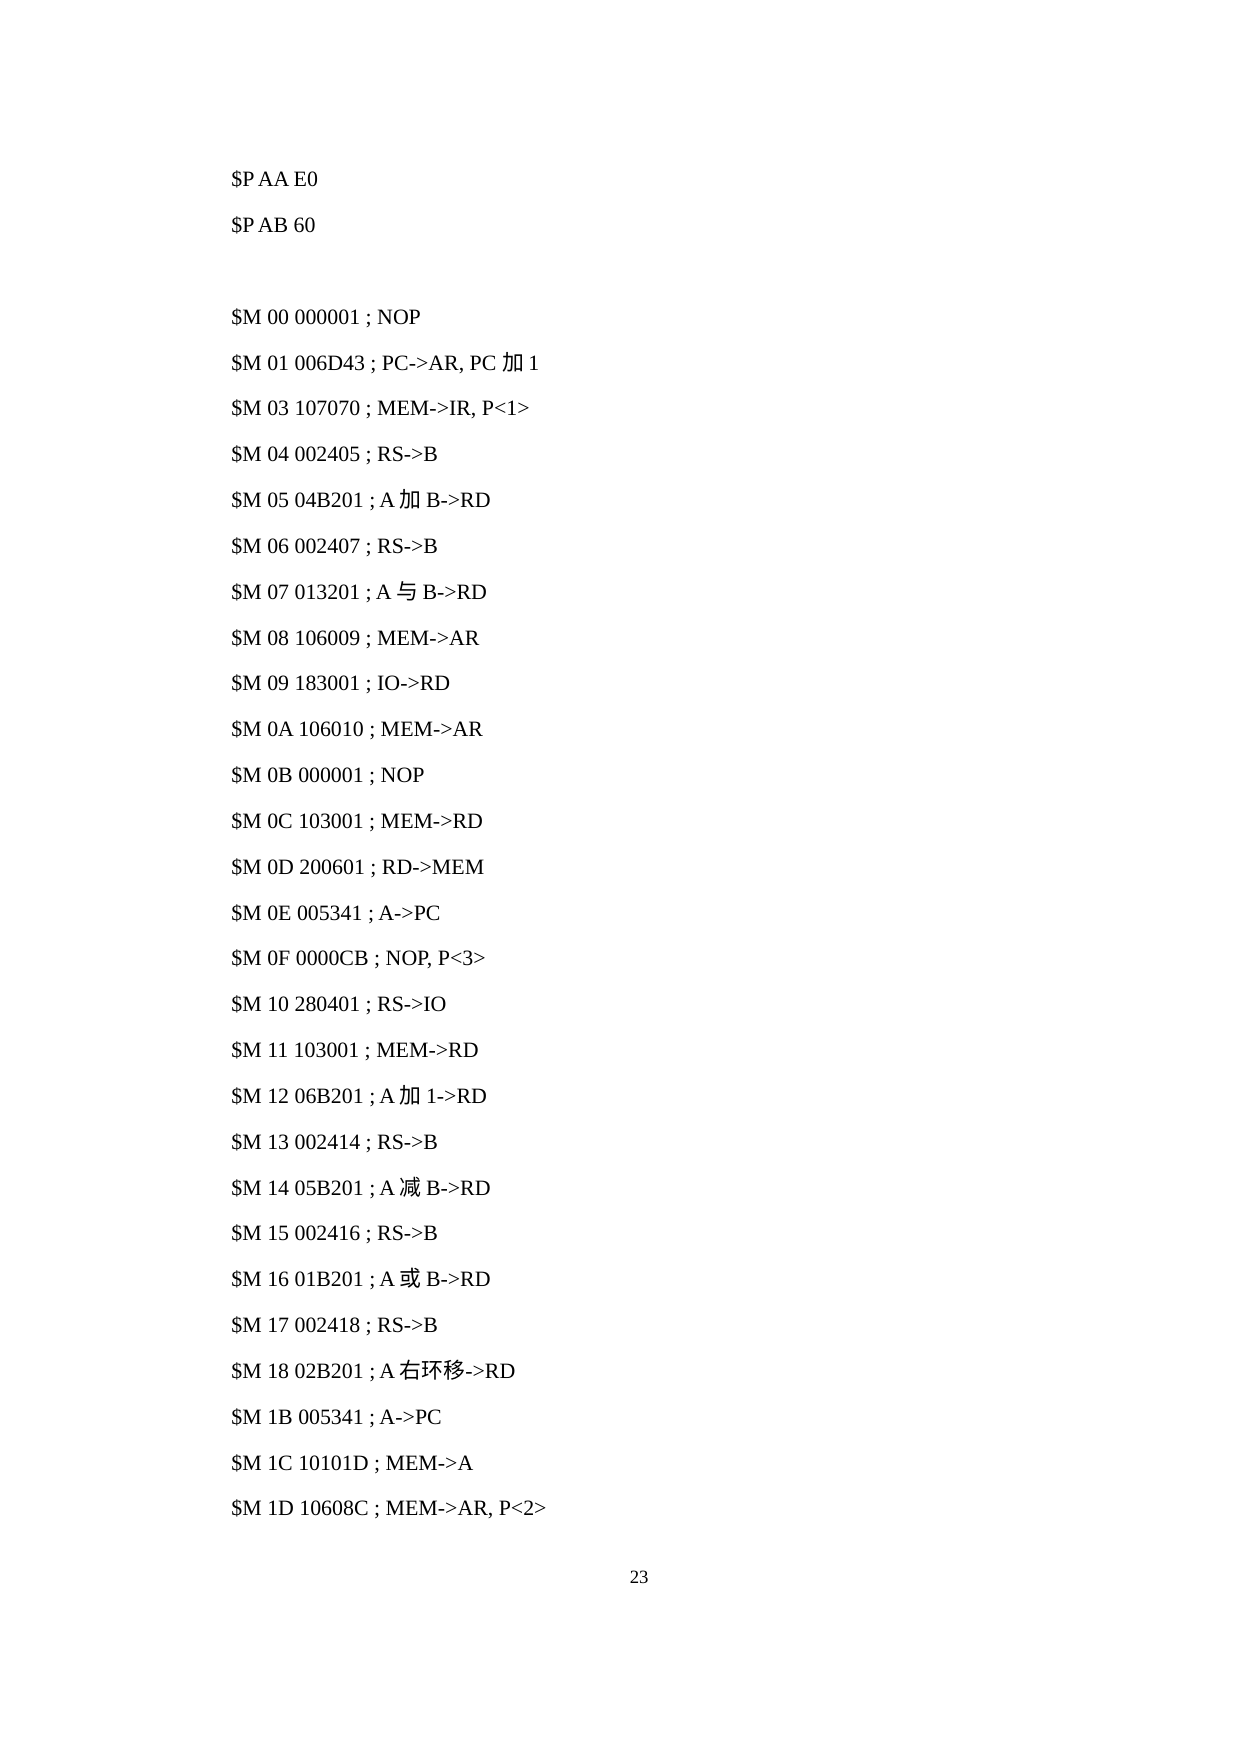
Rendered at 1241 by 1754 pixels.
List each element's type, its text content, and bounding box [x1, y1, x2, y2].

text $M 07 013201 ; A 与B->RD [187, 562, 1053, 608]
text $M 03 107070 ; MEM->IR, P<1> [187, 379, 1053, 425]
text $M 0E 005341 ; A->PC [187, 883, 1053, 929]
text $M 16 01B201 ; A 或B->RD [187, 1250, 1053, 1296]
text $M 05 04B201 ; A 加B->RD [187, 471, 1053, 517]
text $M 09 183001 ; IO->RD [187, 654, 1053, 700]
text $M 00 000001 ; NOP [187, 287, 1053, 333]
text $M 04 002405 ; RS->B [187, 425, 1053, 471]
text $M 14 05B201 ; A 减B->RD [187, 1158, 1053, 1204]
text $M 0A 106010 ; MEM->AR [187, 700, 1053, 746]
text $M 0B 000001 ; NOP [187, 746, 1053, 792]
text $M 08 106009 ; MEM->AR [187, 608, 1053, 654]
text $P AB 60 [187, 196, 1053, 242]
text $M 15 002416 ; RS->B [187, 1204, 1053, 1250]
text $M 10 280401 ; RS->IO [187, 975, 1053, 1021]
text $M 0D 200601 ; RD->MEM [187, 837, 1053, 883]
text $M 1C 10101D ; MEM->A [187, 1433, 1053, 1479]
text $M 01 006D43 ; PC->AR, PC 加1 [187, 333, 1053, 379]
text $M 18 02B201 ; A 右环移->RD [187, 1342, 1053, 1387]
text $M 17 002418 ; RS->B [187, 1296, 1053, 1342]
text $M 13 002414 ; RS->B [187, 1112, 1053, 1158]
text $M 0C 103001 ; MEM->RD [187, 792, 1053, 837]
text $P AA E0 [187, 150, 1053, 196]
text $M 06 002407 ; RS->B [187, 517, 1053, 562]
text $M 12 06B201 ; A 加1->RD [187, 1067, 1053, 1112]
text $M 0F 0000CB ; NOP, P<3> [187, 929, 1053, 975]
text $M 1D 10608C ; MEM->AR, P<2> [187, 1479, 1053, 1525]
text $M 11 103001 ; MEM->RD [187, 1021, 1053, 1067]
text $M 1B 005341 ; A->PC [187, 1387, 1053, 1433]
